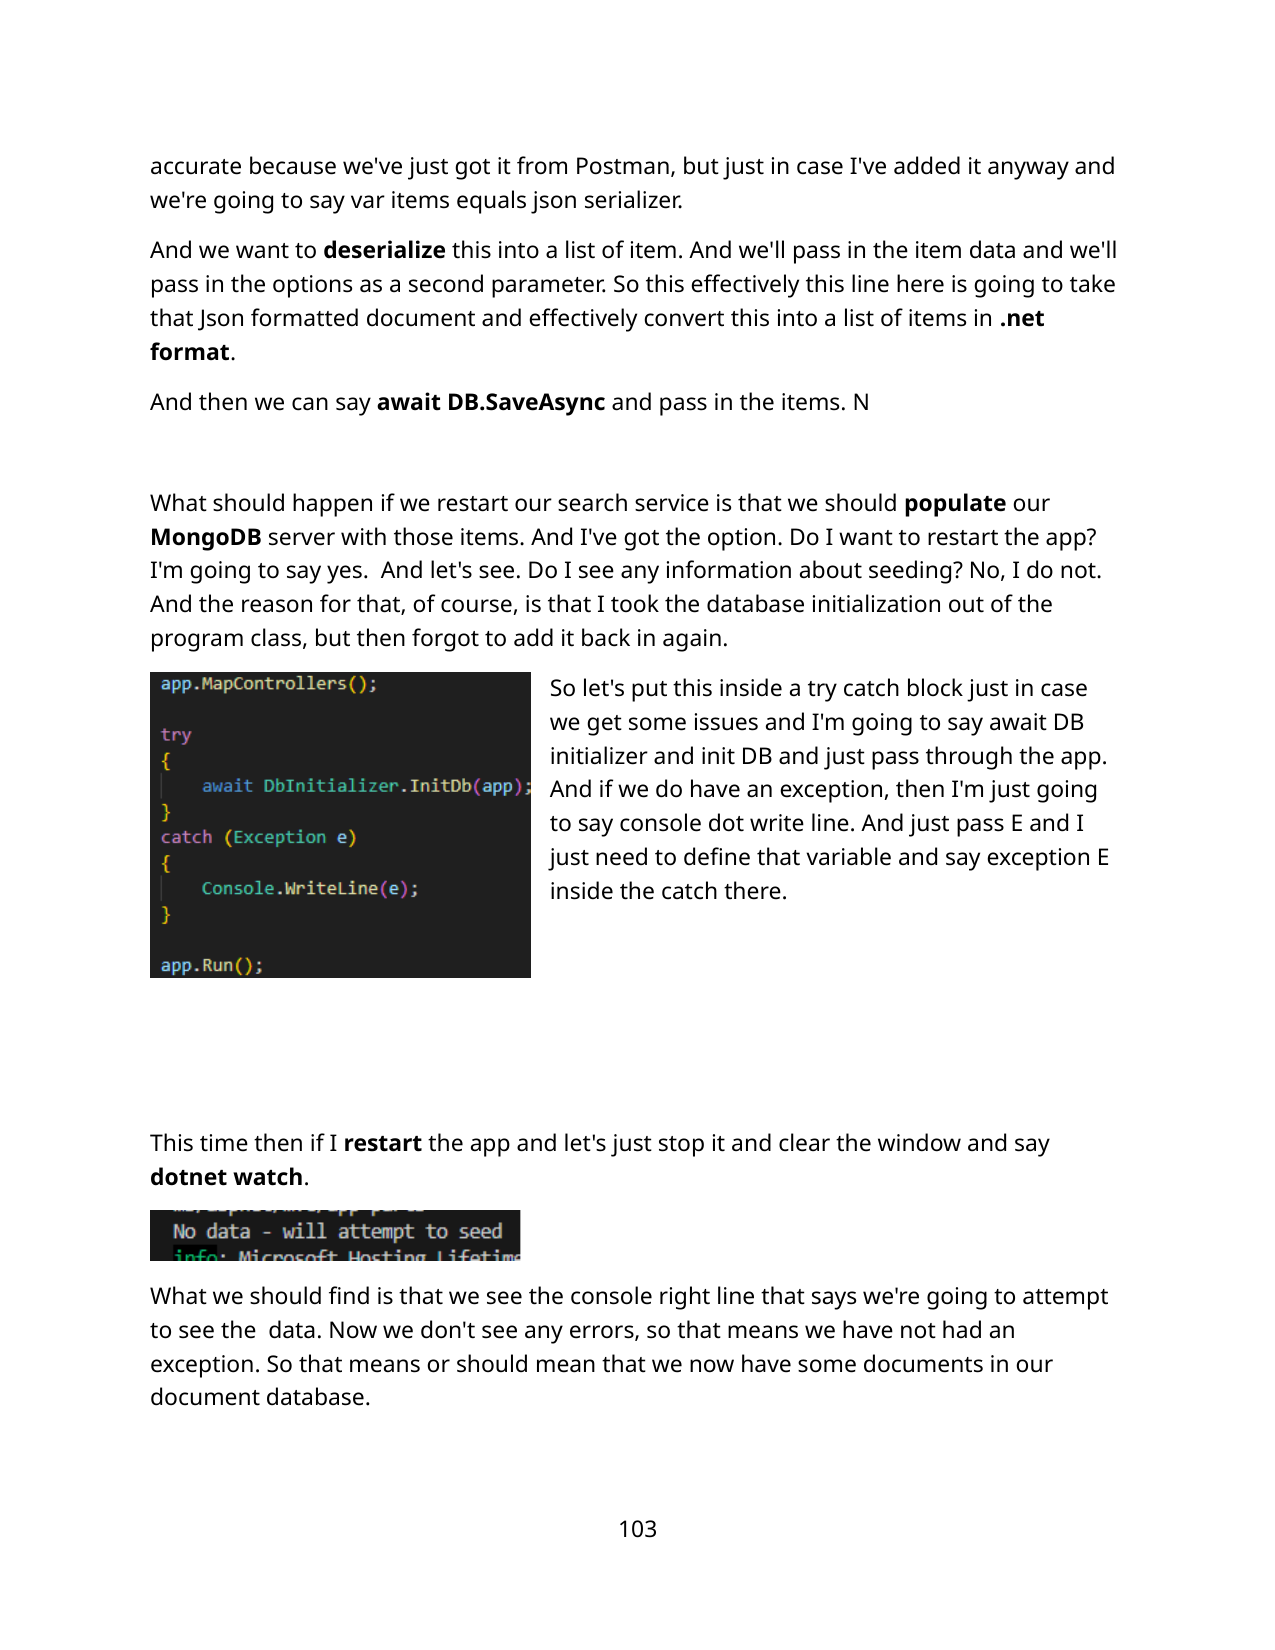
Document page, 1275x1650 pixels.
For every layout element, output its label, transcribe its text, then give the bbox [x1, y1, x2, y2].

picture [150, 672, 531, 978]
text What should happen if we restart our search service is that we should populate our MongoDB server with those items. And I've got the option. Do I want to restart the app? I'm going to say yes. And let's see. Do I see any information about seeding? No, I do not. And the reason for that, of course, is that I took the database initialization out of the program class, but then forgot to add it back in again. [150, 487, 1125, 653]
text What we should find is that we see the console right line that says we're going to attempt to see the data. Now we don't see any errors, so that means we have not had an exception. So that means or should mean that we now have some documents in our document database. [150, 1280, 1125, 1412]
text This time then if I restart the app and let's just stop it and clear the window and say dotnet watch. [150, 1127, 1125, 1192]
picture [150, 1210, 521, 1261]
text And we want to deserialize this into a list of item. And we'll pass in the item data and we'll pass in the options as a second parameter. So this effectively this line here is going to take that Json formatted document and effectively convert this into a list of items in .net format. [150, 234, 1125, 367]
text And then we can say await DB.SaveAsync and pass in the items. N [150, 386, 1125, 417]
text So let's put this inside a try catch block just in case we get some issues and I'm going to say await DB initializer and init DB and just pass through the app. And if we do have an exception, then I'm just going to say console dot write line. And just pass E and I just need to define that variable and say exception E inside the catch there. [531, 672, 1125, 906]
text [150, 150, 1125, 215]
